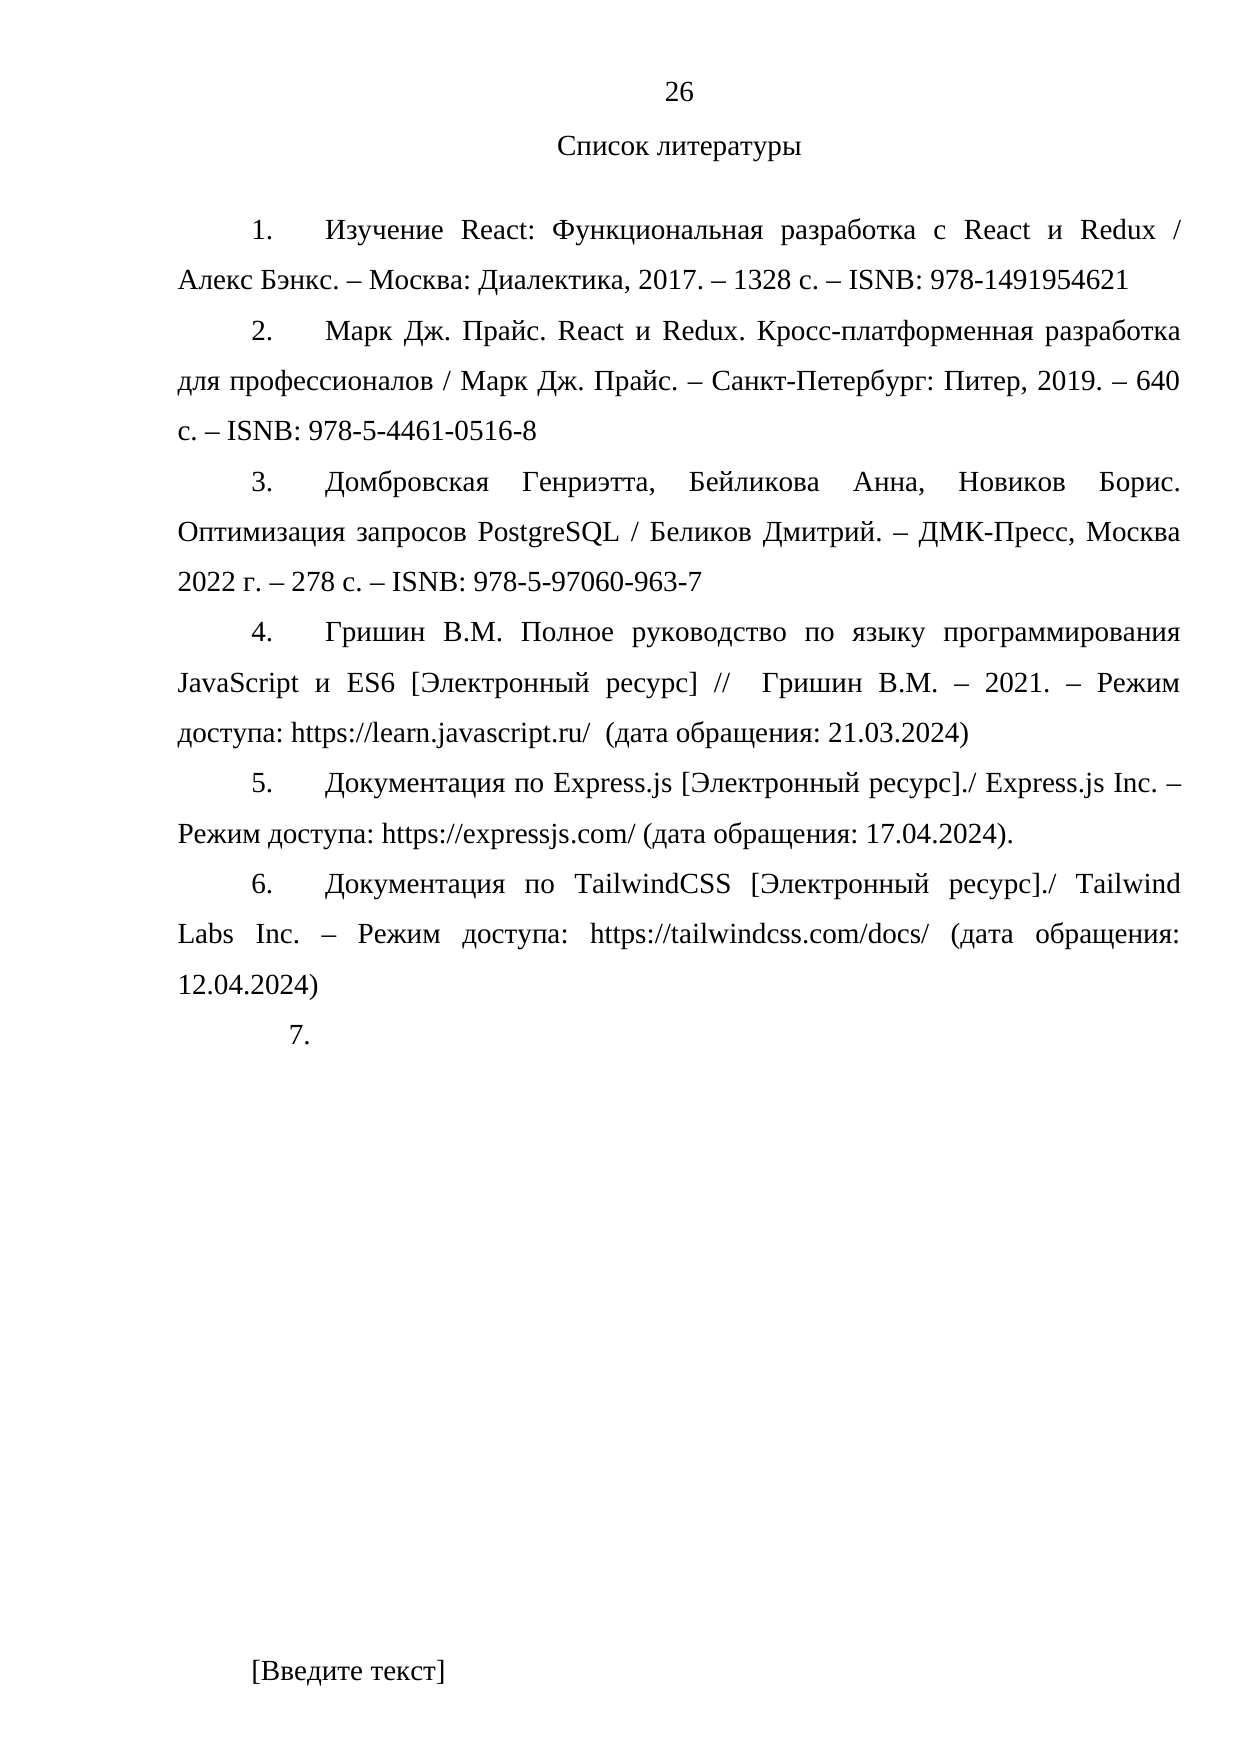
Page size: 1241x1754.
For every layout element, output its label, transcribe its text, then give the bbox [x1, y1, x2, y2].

list Домбровская Генриэтта, Бейликова Анна, Новиков Борис. Оптимизация запросов PostgreSQL / Беликов Дмитрий. – ДМК-Пресс, Москва 2022 г. – 278 с. – ISNB: 978-5-97060-963-7 [177, 464, 1181, 598]
list Марк Дж. Прайс. React и Redux. Кросс-платформенная разработка для профессионалов / Марк Дж. Прайс. – Санкт-Петербург: Питер, 2019. – 640 с. – ISNB: 978-5-4461-0516-8 [177, 313, 1181, 447]
subtitle Список литературы [177, 128, 1181, 162]
list Гришин В.М. Полное руководство по языку программирования JavaScript и ES6 [Электронный ресурс] // Гришин В.М. – 2021. – Режим доступа: https://learn.javascript.ru/ (дата обращения: 21.03.2024) [177, 614, 1181, 749]
list Документация по TailwindCSS [Электронный ресурс]./ Tailwind Labs Inc. – Режим доступа: https://tailwindcss.com/docs/ (дата обращения: 12.04.2024) [177, 866, 1181, 1000]
list Документация по Express.js [Электронный ресурс]./ Express.js Inc. – Режим доступа: https://expressjs.com/ (дата обращения: 17.04.2024). [177, 766, 1181, 849]
list Изучение React: Функциональная разработка с React и Redux / Алекс Бэнкс. – Москва: Диалектика, 2017. – 1328 с. – ISNB: 978-1491954621 [177, 212, 1181, 296]
